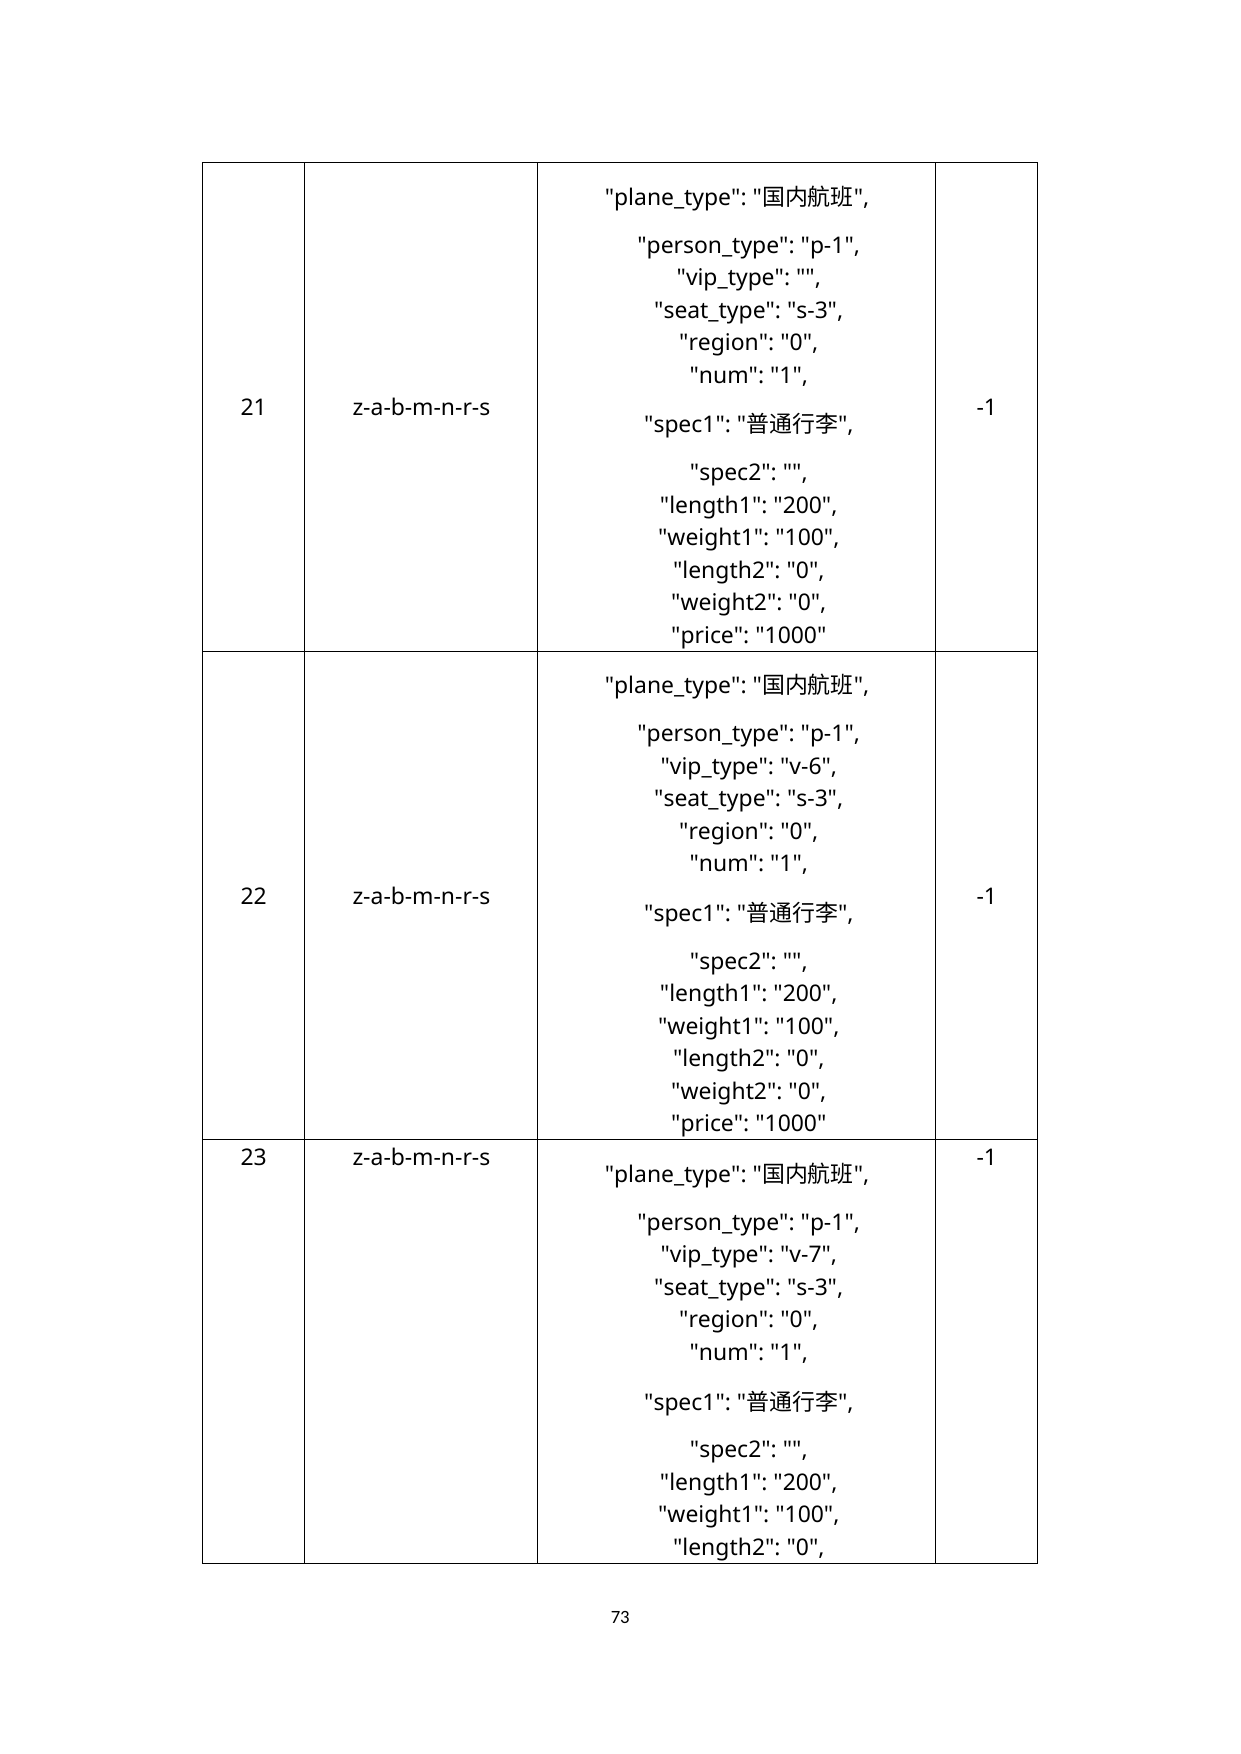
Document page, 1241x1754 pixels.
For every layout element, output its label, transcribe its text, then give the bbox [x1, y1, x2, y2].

table_cell "plane_type": "国内航班", "person_type": "p-1", "vip_type": "v-6", "seat_type": "s-3", "region": "0", "num": "1", "spec1": "普通行李", "spec2": "", "length1": "200", "weight1": "100", "length2": "0", "weight2": "0", "price": "1000" [538, 652, 935, 1139]
table_cell -1 [936, 652, 1037, 1139]
table_cell z-a-b-m-n-r-s [305, 652, 537, 1139]
table_cell -1 [936, 163, 1037, 651]
table_cell z-a-b-m-n-r-s [305, 1140, 537, 1563]
table_cell "plane_type": "国内航班", "person_type": "p-1", "vip_type": "", "seat_type": "s-3", "region": "0", "num": "1", "spec1": "普通行李", "spec2": "", "length1": "200", "weight1": "100", "length2": "0", "weight2": "0", "price": "1000" [538, 163, 935, 651]
table_cell 22 [203, 652, 304, 1139]
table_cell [538, 1140, 935, 1563]
table_cell z-a-b-m-n-r-s [305, 163, 537, 651]
table_cell 23 [203, 1140, 304, 1563]
table_cell -1 [936, 1140, 1037, 1563]
table_cell 21 [203, 163, 304, 651]
